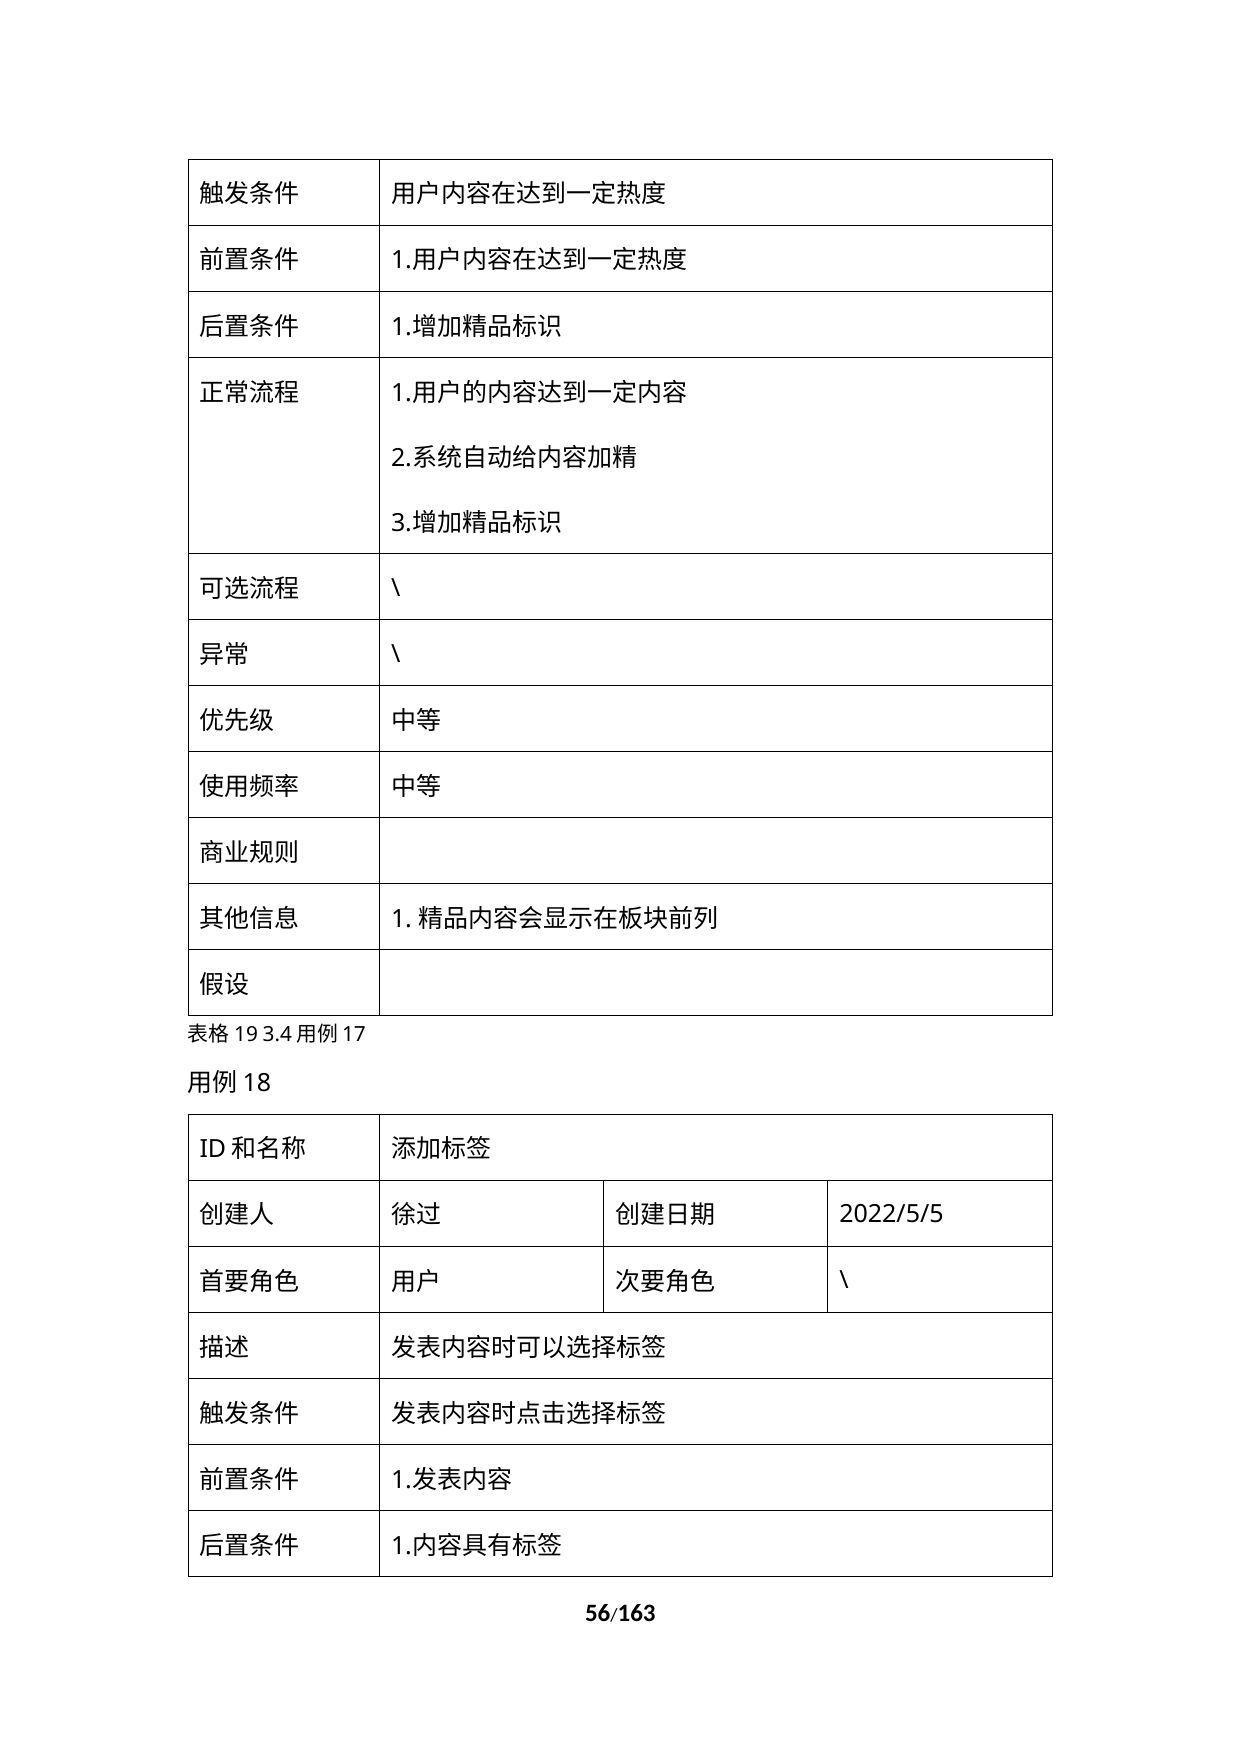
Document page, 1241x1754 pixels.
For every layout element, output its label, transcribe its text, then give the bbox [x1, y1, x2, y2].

table_cell 描述 [189, 1313, 379, 1378]
table_cell 1.内容具有标签 [380, 1511, 1052, 1576]
table_cell 其他信息 [189, 884, 379, 949]
table_cell 创建日期 [604, 1181, 827, 1246]
table_cell 前置条件 [189, 1445, 379, 1510]
table_cell 中等 [380, 752, 1052, 817]
table_cell 可选流程 [189, 554, 379, 619]
table_cell 使用频率 [189, 752, 379, 817]
table_header 添加标签 [380, 1115, 1052, 1179]
table_cell 1.增加精品标识 [380, 292, 1052, 357]
table_cell 商业规则 [189, 818, 379, 883]
table_cell 创建人 [189, 1181, 379, 1246]
table_cell 1.发表内容 [380, 1445, 1052, 1510]
table_cell 用户内容在达到一定热度 [380, 160, 1052, 224]
text 用例18 [187, 1048, 1053, 1113]
table_cell 1.用户的内容达到一定内容 2.系统自动给内容加精 3.增加精品标识 [380, 358, 1052, 553]
table_cell 后置条件 [189, 292, 379, 357]
table_cell 2022/5/5 [828, 1181, 1052, 1246]
table_cell \ [828, 1247, 1052, 1312]
table_cell 发表内容时可以选择标签 [380, 1313, 1052, 1378]
table_cell 用户 [380, 1247, 603, 1312]
table_cell 次要角色 [604, 1247, 827, 1312]
table_cell 触发条件 [189, 1379, 379, 1444]
table_cell [380, 818, 1052, 883]
table_cell 触发条件 [189, 160, 379, 224]
table_cell 徐过 [380, 1181, 603, 1246]
table_cell 优先级 [189, 686, 379, 751]
table_cell 1.用户内容在达到一定热度 [380, 226, 1052, 291]
table_cell \ [380, 554, 1052, 619]
table_cell 1. 精品内容会显示在板块前列 [380, 884, 1052, 949]
table_cell 中等 [380, 686, 1052, 751]
table_cell 首要角色 [189, 1247, 379, 1312]
table_cell 前置条件 [189, 226, 379, 291]
table_cell 发表内容时点击选择标签 [380, 1379, 1052, 1444]
table_cell 后置条件 [189, 1511, 379, 1576]
table_cell 假设 [189, 950, 379, 1015]
table_header ID和名称 [189, 1115, 379, 1179]
table_cell \ [380, 620, 1052, 685]
table_cell 正常流程 [189, 358, 379, 553]
text 表格 19 3.4用例17 [187, 1016, 1053, 1048]
table_cell 异常 [189, 620, 379, 685]
table_cell [380, 950, 1052, 1015]
